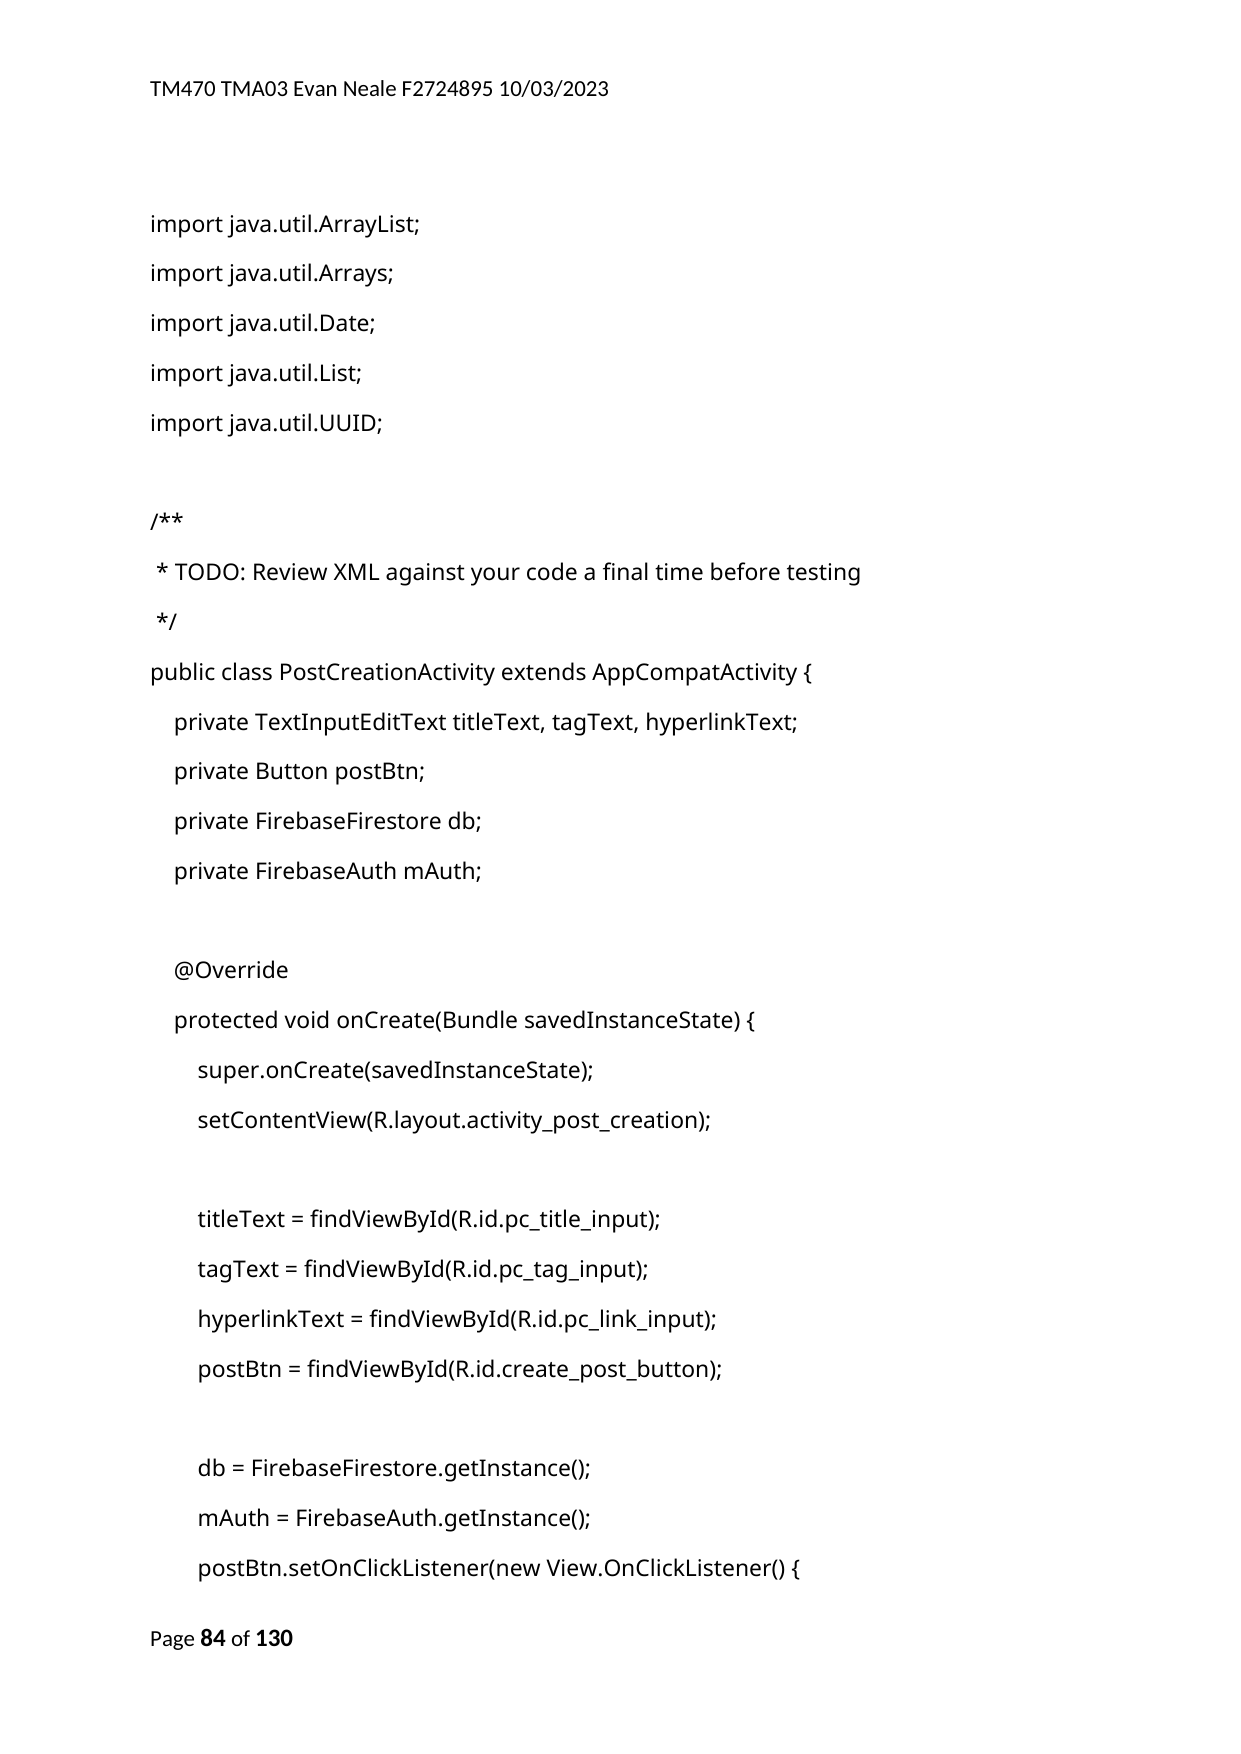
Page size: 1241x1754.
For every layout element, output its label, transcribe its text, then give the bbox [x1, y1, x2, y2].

text import java.util.List; [150, 357, 1090, 388]
text titleText = findViewById(R.id.pc_title_input); [150, 1203, 1090, 1235]
text */ [150, 606, 1090, 637]
text db = FirebaseFirestore.getInstance(); [150, 1452, 1090, 1484]
text private FirebaseFirestore db; [150, 805, 1090, 836]
text private Button postBtn; [150, 755, 1090, 787]
text import java.util.Date; [150, 307, 1090, 338]
text hyperlinkText = findViewById(R.id.pc_link_input); [150, 1303, 1090, 1334]
text postBtn.setOnClickListener(new View.OnClickListener() { [150, 1552, 1090, 1583]
text import java.util.ArrayList; [150, 208, 1090, 239]
text postBtn = findViewById(R.id.create_post_button); [150, 1353, 1090, 1384]
text tagText = findViewById(R.id.pc_tag_input); [150, 1253, 1090, 1284]
text super.onCreate(savedInstanceState); [150, 1054, 1090, 1085]
text import java.util.UUID; [150, 407, 1090, 438]
text /** [150, 506, 1090, 538]
text private TextInputEditText titleText, tagText, hyperlinkText; [150, 706, 1090, 737]
text setContentView(R.layout.activity_post_creation); [150, 1104, 1090, 1135]
text * TODO: Review XML against your code a final time before testing [150, 556, 1090, 587]
text mAuth = FirebaseAuth.getInstance(); [150, 1502, 1090, 1533]
text public class PostCreationActivity extends AppCompatActivity { [150, 656, 1090, 687]
text private FirebaseAuth mAuth; [150, 855, 1090, 886]
text import java.util.Arrays; [150, 257, 1090, 289]
text protected void onCreate(Bundle savedInstanceState) { [150, 1004, 1090, 1036]
text @Override [150, 954, 1090, 986]
